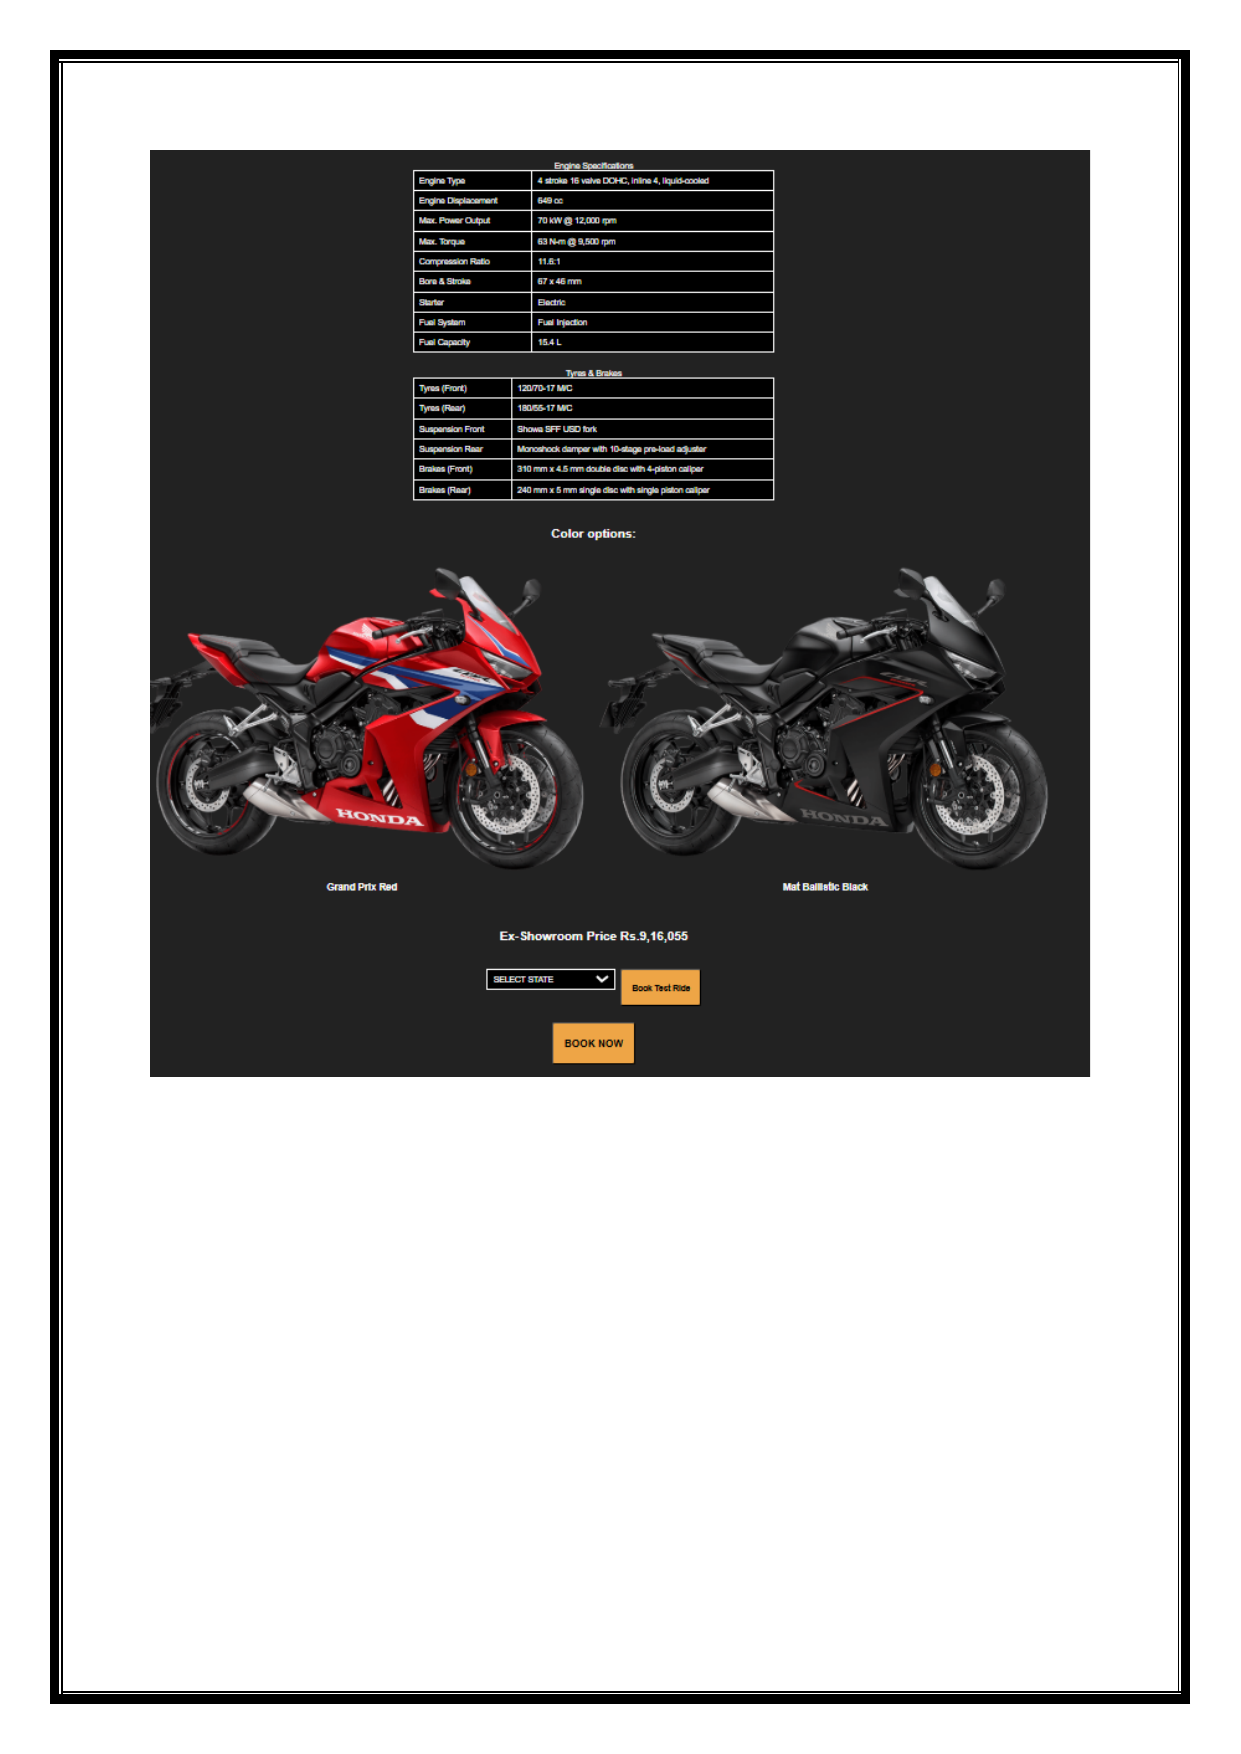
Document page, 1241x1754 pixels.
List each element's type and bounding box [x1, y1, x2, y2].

picture [150, 150, 1091, 1077]
